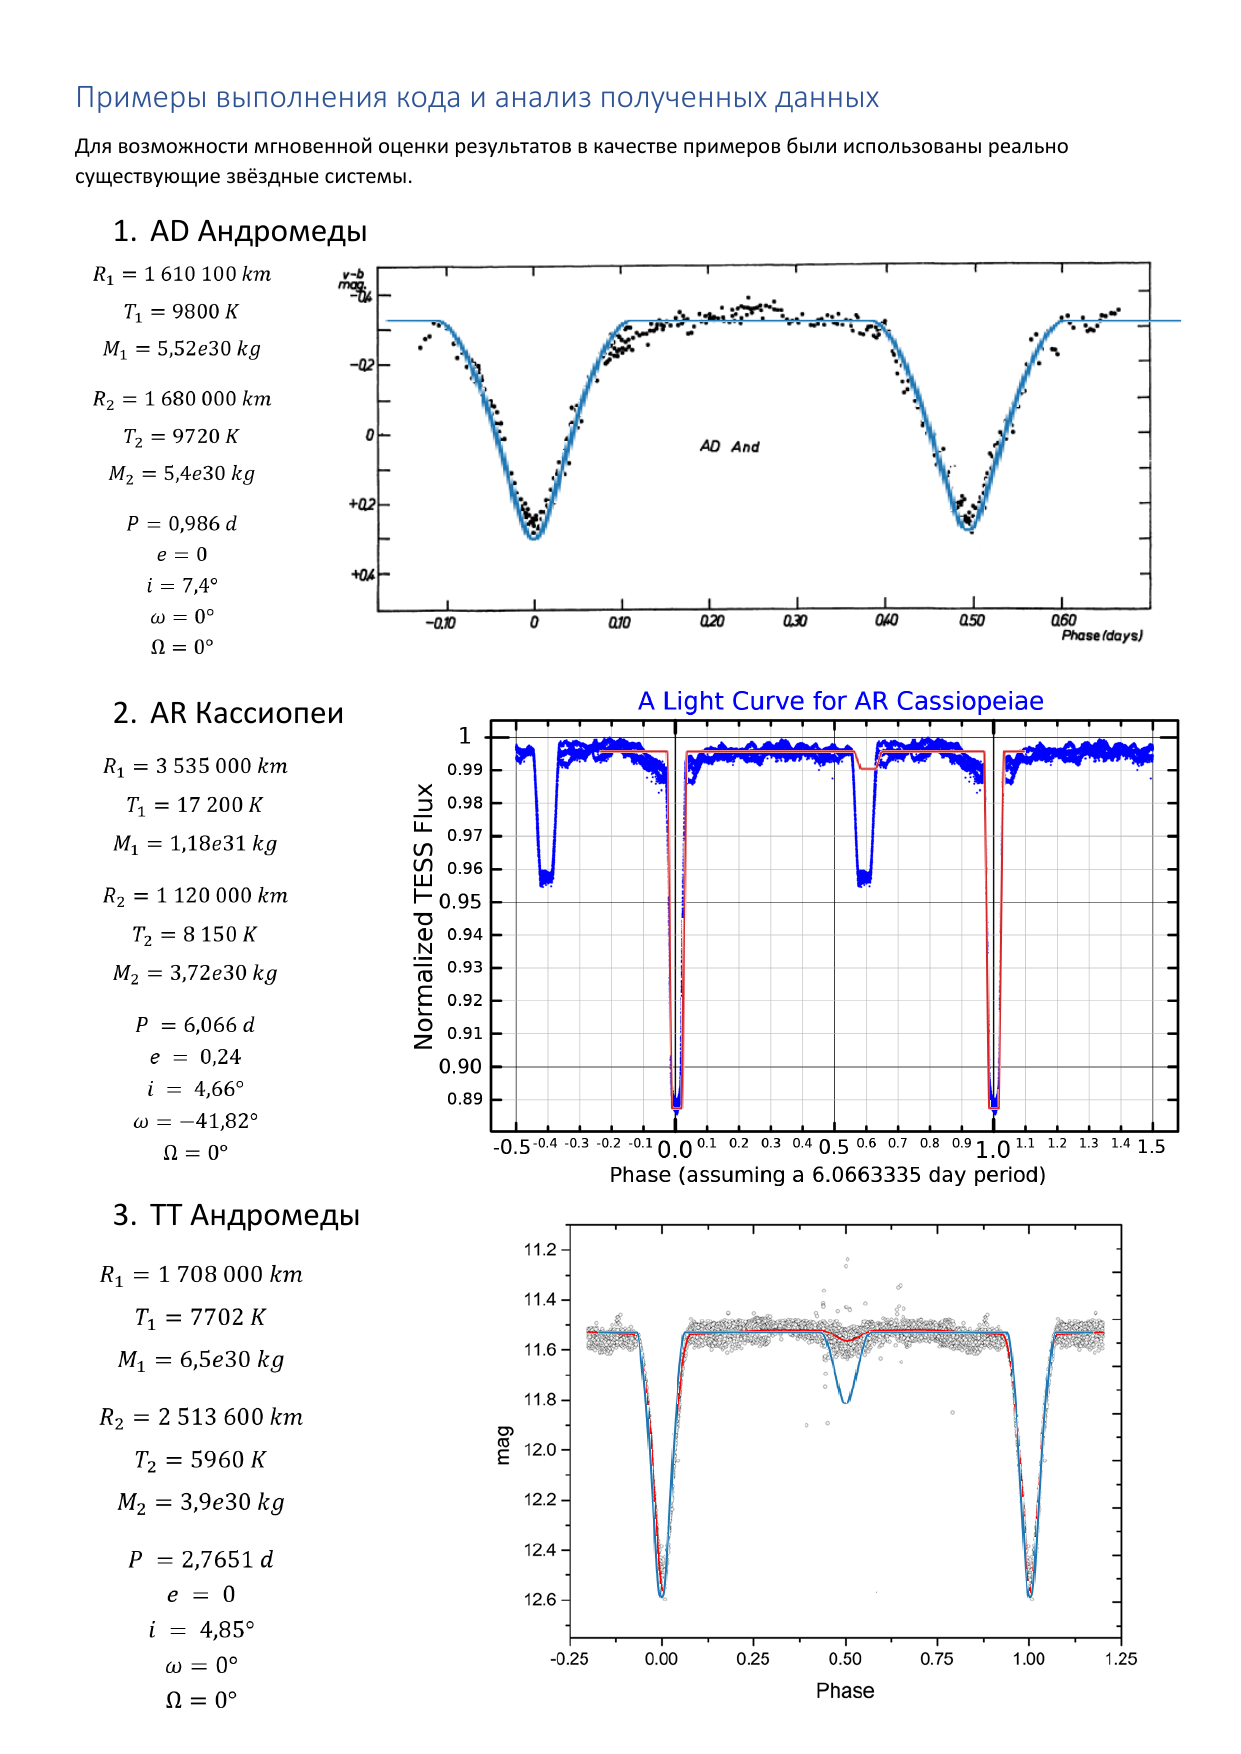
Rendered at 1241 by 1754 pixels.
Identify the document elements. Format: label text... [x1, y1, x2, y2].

list AR Кассиопеи [112, 691, 408, 732]
text Для возможности мгновенной оценки результатов в качестве примеров были использованы реально существующие звёздные системы. [75, 131, 1165, 190]
picture [75, 258, 283, 665]
picture [101, 749, 294, 1169]
subtitle Примеры выполнения кода и анализ полученных данных [75, 75, 1165, 116]
picture [408, 685, 1182, 1188]
list AD Андромеды [112, 208, 1165, 249]
picture [488, 1222, 1164, 1699]
picture [87, 1255, 314, 1712]
picture [322, 259, 1182, 647]
list TT Андромеды [112, 1192, 1165, 1233]
